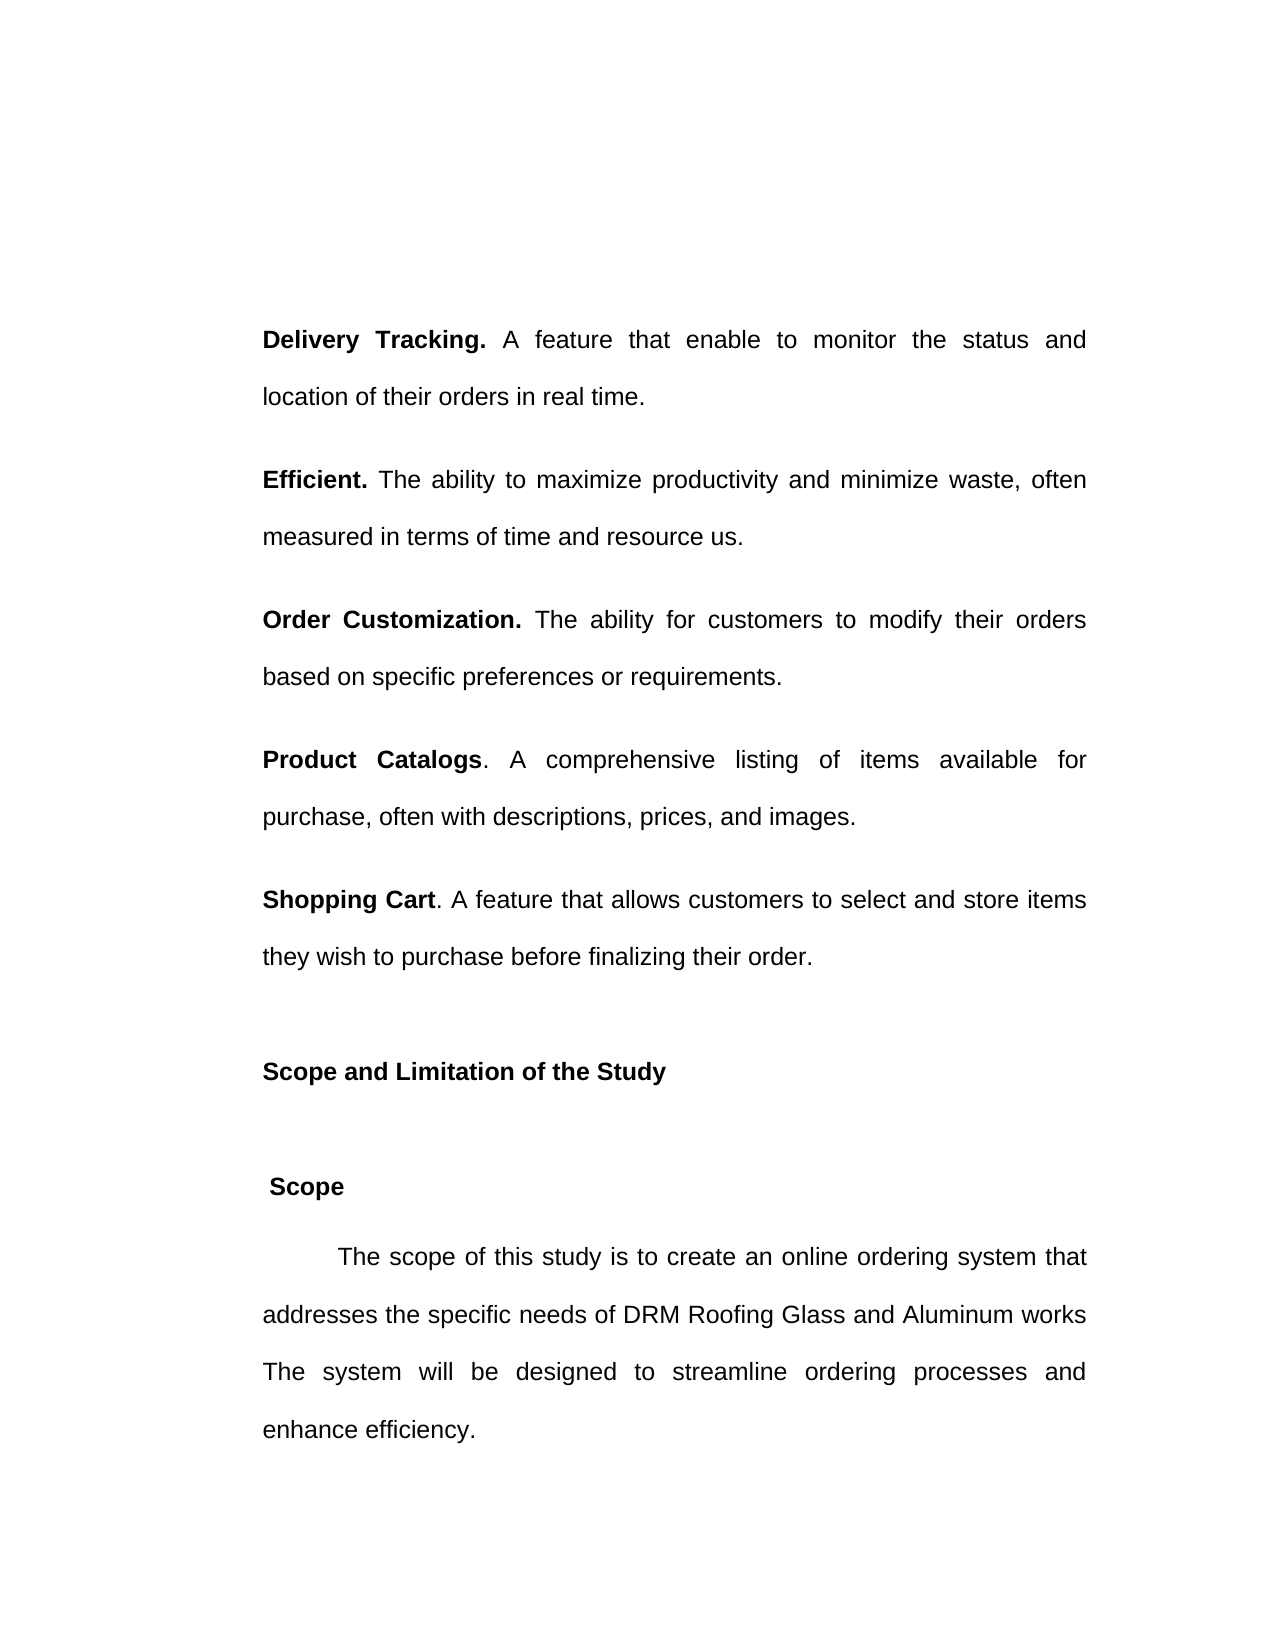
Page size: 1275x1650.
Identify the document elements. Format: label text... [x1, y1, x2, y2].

text Shopping Cart. A feature that allows customers to select and store items they wish to purchase before finalizing their order. [262, 885, 1088, 971]
text The scope of this study is to create an online ordering system that addresses the specific needs of DRM Roofing Glass and Aluminum works The system will be designed to streamline ordering processes and enhance efficiency. [262, 1242, 1088, 1443]
text Scope and Limitation of the Study [262, 1057, 1088, 1086]
text Product Catalogs. A comprehensive listing of items available for purchase, often with descriptions, prices, and images. [262, 745, 1088, 831]
text Order Customization. The ability for customers to modify their orders based on specific preferences or requirements. [262, 605, 1088, 691]
text Scope [262, 1172, 1088, 1201]
text Delivery Tracking. A feature that enable to monitor the status and location of their orders in real time. [262, 325, 1088, 411]
text Efficient. The ability to maximize productivity and minimize waste, often measured in terms of time and resource us. [262, 465, 1088, 551]
